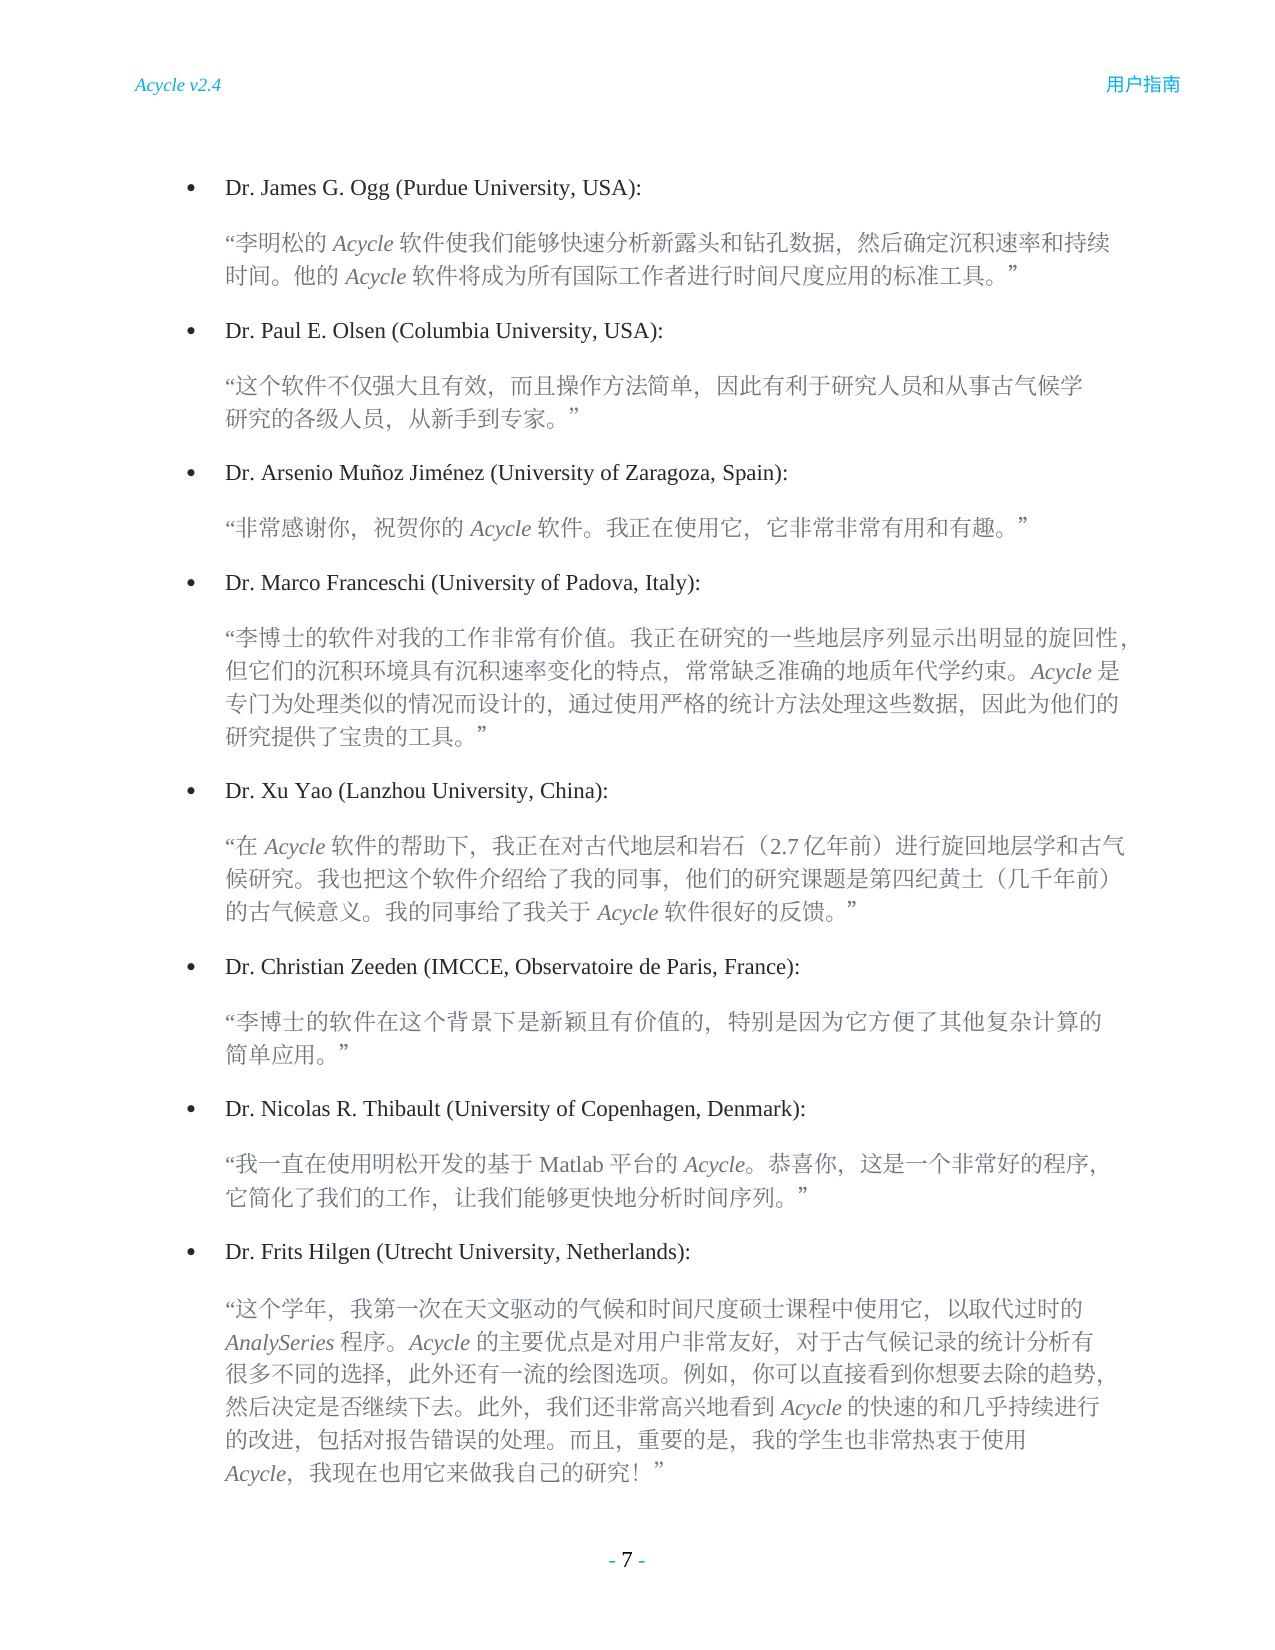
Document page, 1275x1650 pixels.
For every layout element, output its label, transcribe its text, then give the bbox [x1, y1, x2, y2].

list Dr. James G. Ogg (Purdue University, USA): [187, 174, 1210, 200]
list Dr. Nicolas R. Thibault (University of Copenhagen, Denmark): [187, 1095, 1210, 1122]
text “这个学年，我第一次在天文驱动的气候和时间尺度硕士课程中使用它，以取代过时的AnalySeries 程序。Acycle 的主要优点是对用户非常友好，对于古气候记录的统计分析有很多不同的选择，此外还有一流的绘图选项。例如，你可以直接看到你想要去除的趋势，然后决定是否继续下去。此外，我们还非常高兴地看到 Acycle 的快速的和几乎持续进行的改进，包括对报告错误的处理。而且，重要的是，我的学生也非常热衷于使用 Acycle，我现在也用它来做我自己的研究！” [225, 1291, 1107, 1488]
picture [1128, 78, 1141, 86]
picture [1151, 84, 1158, 92]
list Dr. Frits Hilgen (Utrecht University, Netherlands): [187, 1238, 1210, 1264]
picture [136, 81, 142, 89]
list Dr. Xu Yao (Lanzhou University, China): [187, 777, 1210, 803]
picture [1164, 80, 1170, 92]
picture [1151, 75, 1160, 80]
text “在 Acycle 软件的帮助下，我正在对古代地层和岩石（2.7亿年前）进行旋回地层学和古气候研究。我也把这个软件介绍给了我的同事，他们的研究课题是第四纪黄土（几千年前）的古气候意义。我的同事给了我关于 Acycle 软件很好的反馈。” [225, 828, 1126, 927]
text “这个软件不仅强大且有效，而且操作方法简单，因此有利于研究人员和从事古气候学研究的各级人员，从新手到专家。” [225, 368, 1096, 434]
text “非常感谢你，祝贺你的 Acycle 软件。我正在使用它，它非常非常有用和有趣。” [225, 510, 1107, 543]
text “李明松的 Acycle 软件使我们能够快速分析新露头和钻孔数据，然后确定沉积速率和持续时间。他的 Acycle 软件将成为所有国际工作者进行时间尺度应用的标准工具。” [225, 225, 1110, 291]
text “我一直在使用明松开发的基于 Matlab 平台的 Acycle。恭喜你，这是一个非常好的程序，它简化了我们的工作，让我们能够更快地分析时间序列。” [225, 1147, 1107, 1213]
list Dr. Arsenio Muñoz Jiménez (University of Zaragoza, Spain): [187, 459, 1210, 485]
list Dr. Christian Zeeden (IMCCE, Observatoire de Paris, France): [187, 953, 1210, 979]
text “李博士的软件在这个背景下是新颖且有价值的，特别是因为它方便了其他复杂计算的简单应用。” [225, 1004, 1105, 1070]
list Dr. Paul E. Olsen (Columbia University, USA): [187, 317, 1210, 343]
text “李博士的软件对我的工作非常有价值。我正在研究的一些地层序列显示出明显的旋回性，但它们的沉积环境具有沉积速率变化的特点，常常缺乏准确的地质年代学约束。Acycle 是专门为处理类似的情况而设计的，通过使用严格的统计方法处理这些数据，因此为他们的研究提供了宝贵的工具。” [225, 620, 1121, 752]
list Dr. Marco Franceschi (University of Padova, Italy): [187, 569, 1210, 595]
